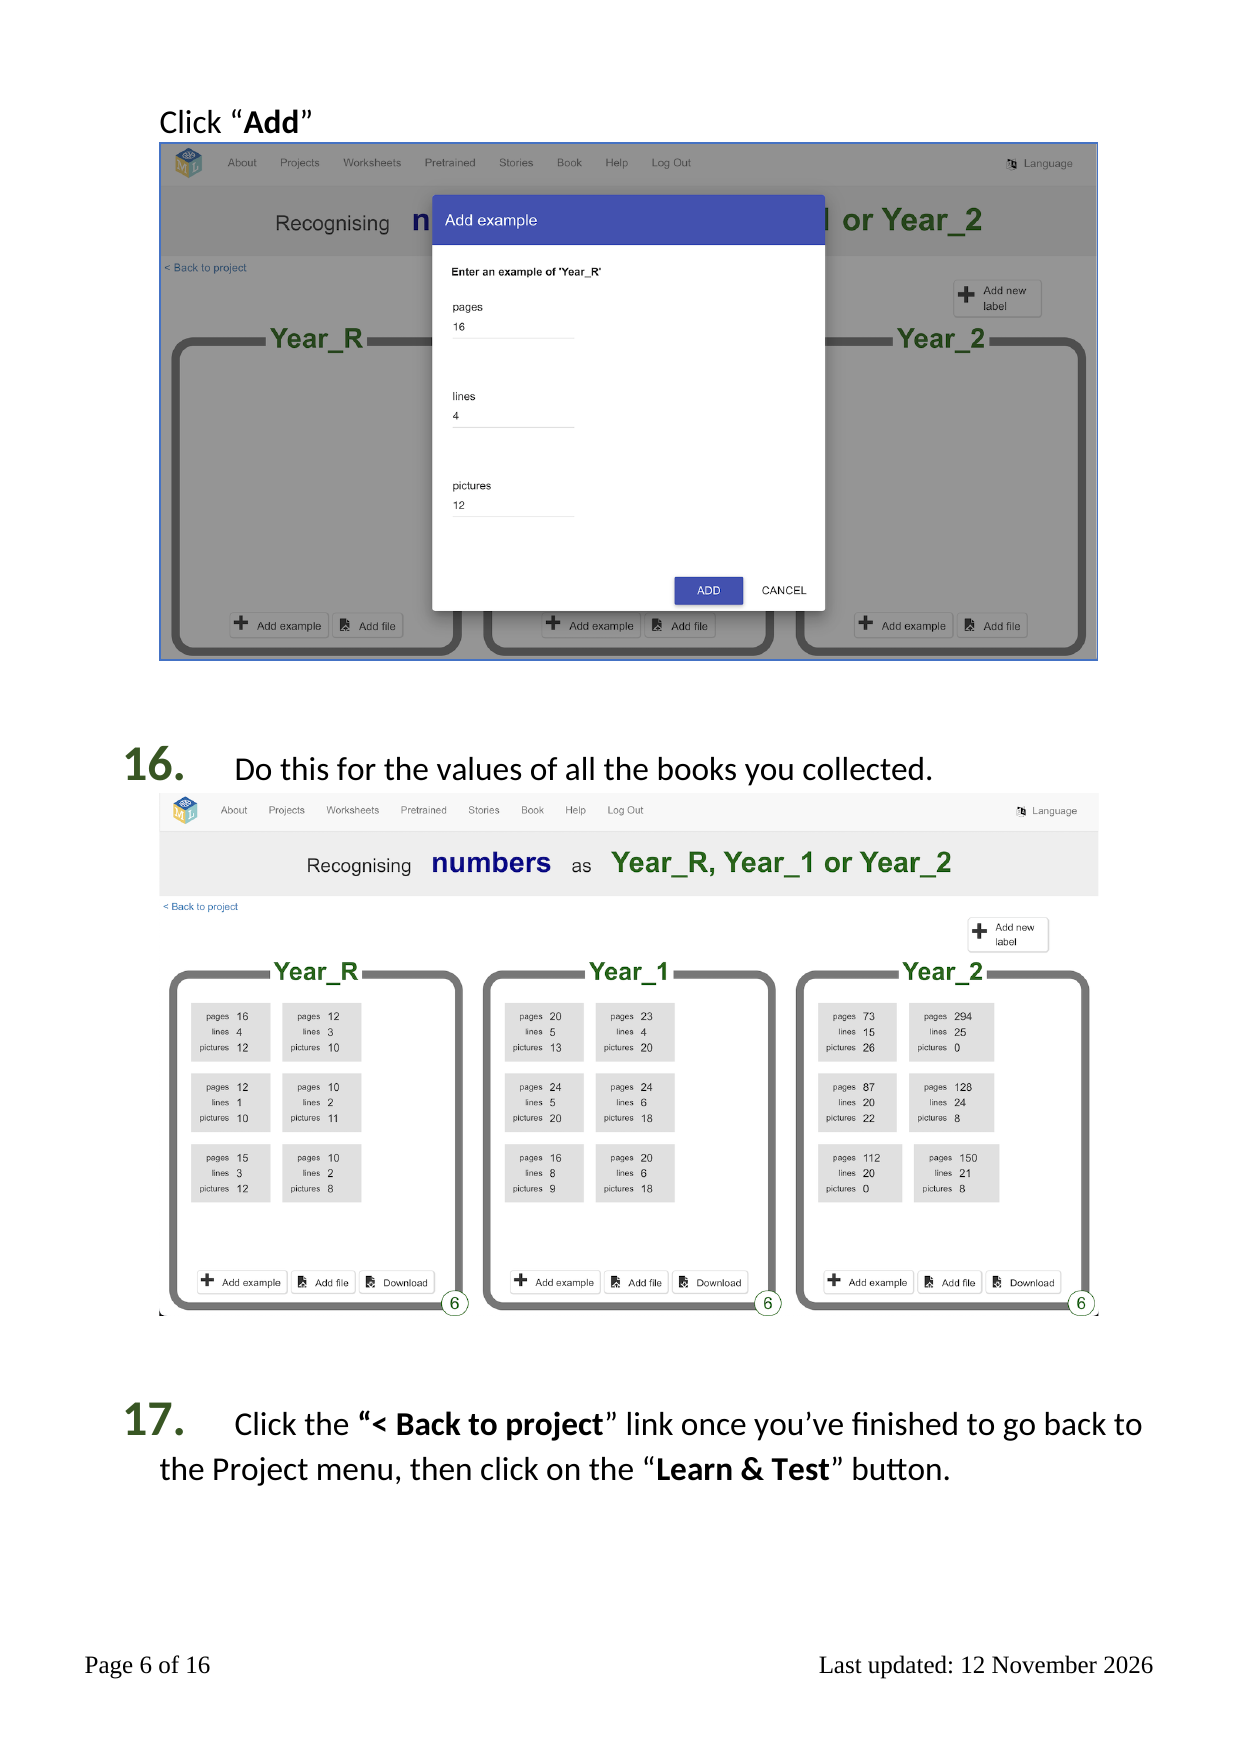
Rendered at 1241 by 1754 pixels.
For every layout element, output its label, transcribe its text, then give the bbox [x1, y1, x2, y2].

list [122, 101, 1163, 661]
list Click the “< Back to project” link once you’ve finished to go back to the Project menu, then click on the “Learn & Test” button. [122, 1387, 1163, 1519]
picture [161, 144, 1097, 659]
picture [159, 793, 1099, 1316]
